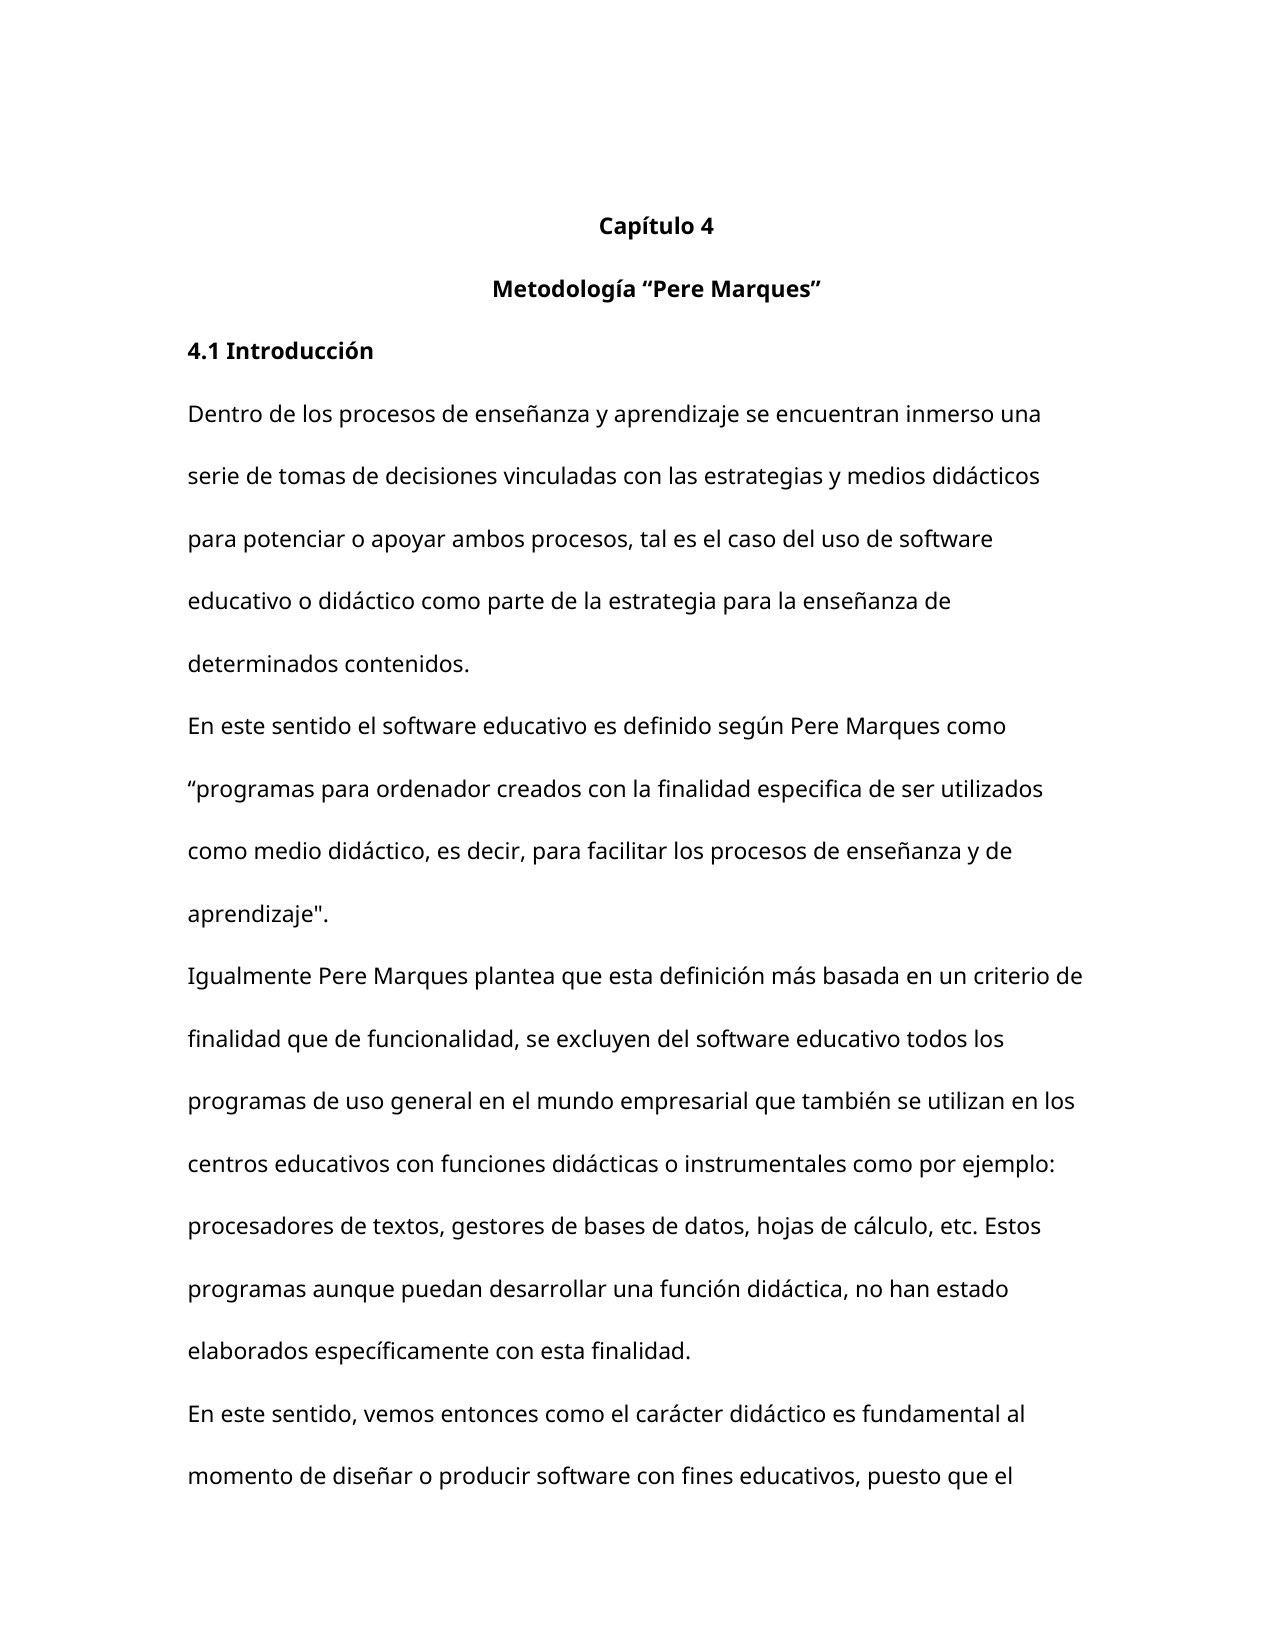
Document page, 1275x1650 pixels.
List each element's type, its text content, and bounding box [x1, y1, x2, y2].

text Igualmente Pere Marques plantea que esta definición más basada en un criterio de finalidad que de funcionalidad, se excluyen del software educativo todos los programas de uso general en el mundo empresarial que también se utilizan en los centros educativos con funciones didácticas o instrumentales como por ejemplo: procesadores de textos, gestores de bases de datos, hojas de cálculo, etc. Estos programas aunque puedan desarrollar una función didáctica, no han estado elaborados específicamente con esta finalidad. [187, 960, 1087, 1366]
text Dentro de los procesos de enseñanza y aprendizaje se encuentran inmerso una serie de tomas de decisiones vinculadas con las estrategias y medios didácticos para potenciar o apoyar ambos procesos, tal es el caso del uso de software educativo o didáctico como parte de la estrategia para la enseñanza de determinados contenidos. [187, 397, 1087, 679]
text En este sentido el software educativo es definido según Pere Marques como “programas para ordenador creados con la finalidad especifica de ser utilizados como medio didáctico, es decir, para facilitar los procesos de enseñanza y de aprendizaje". [187, 710, 1087, 929]
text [187, 1397, 1087, 1491]
subtitle 4.1 Introducción [187, 335, 1087, 366]
subtitle Capítulo 4 [225, 210, 1087, 241]
subtitle Metodología “Pere Marques” [225, 272, 1087, 304]
